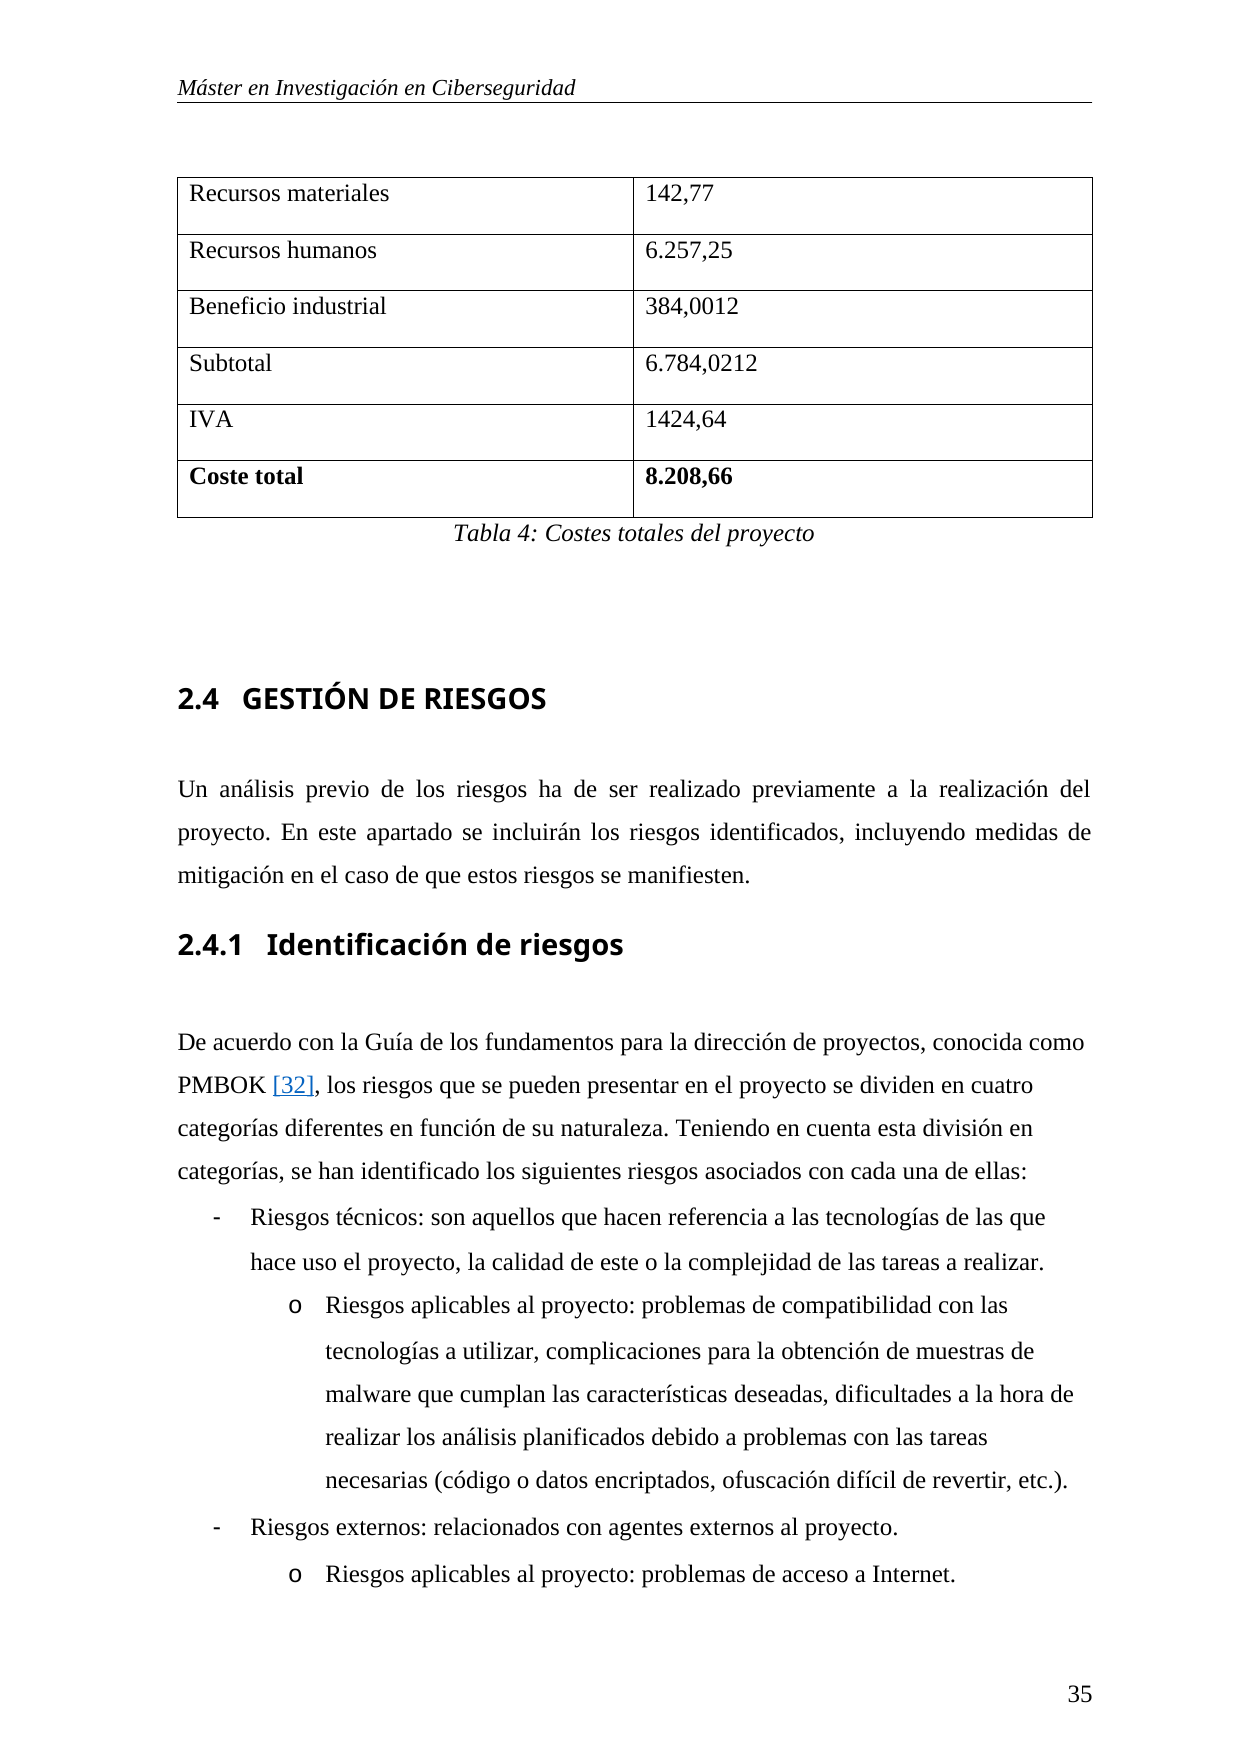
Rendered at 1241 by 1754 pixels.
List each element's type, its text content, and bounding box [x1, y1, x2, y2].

list Riesgos aplicables al proyecto: problemas de compatibilidad con las tecnologías a utilizar, complicaciones para la obtención de muestras de malware que cumplan las características deseadas, dificultades a la hora de realizar los análisis planificados debido a problemas con las tareas necesarias (código o datos encriptados, ofuscación difícil de revertir, etc.). [288, 1291, 1092, 1494]
table_cell Beneficio industrial [178, 291, 633, 347]
table_cell 384,0012 [634, 291, 1092, 347]
table_cell 6.257,25 [634, 235, 1092, 290]
text Tabla 4: Costes totales del proyecto [177, 518, 1092, 546]
list Riesgos aplicables al proyecto: problemas de acceso a Internet. [288, 1559, 1092, 1590]
list Riesgos externos: relacionados con agentes externos al proyecto. [213, 1508, 1092, 1542]
table_cell 142,77 [634, 178, 1092, 234]
table_cell IVA [178, 405, 633, 460]
table_cell 1424,64 [634, 405, 1092, 460]
list Riesgos técnicos: son aquellos que hacen referencia a las tecnologías de las que hace uso el proyecto, la calidad de este o la complejidad de las tareas a realizar. [213, 1199, 1092, 1276]
table_cell 8.208,66 [634, 461, 1092, 517]
text De acuerdo con la Guía de los fundamentos para la dirección de proyectos, conocida como PMBOK [32], los riesgos que se pueden presentar en el proyecto se dividen en cuatro categorías diferentes en función de su naturaleza. Teniendo en cuenta esta división en categorías, se han identificado los siguientes riesgos asociados con cada una de ellas: [177, 1027, 1092, 1185]
subtitle 2.4 GESTIÓN DE RIESGOS [177, 678, 1092, 718]
table_cell Coste total [178, 461, 633, 517]
subtitle 2.4.1 Identificación de riesgos [177, 924, 1092, 964]
table_cell Recursos materiales [178, 178, 633, 234]
table_cell 6.784,0212 [634, 348, 1092, 403]
table_cell Recursos humanos [178, 235, 633, 290]
table_cell Subtotal [178, 348, 633, 403]
text Un análisis previo de los riesgos ha de ser realizado previamente a la realización del proyecto. En este apartado se incluirán los riesgos identificados, incluyendo medidas de mitigación en el caso de que estos riesgos se manifiesten. [177, 774, 1092, 889]
